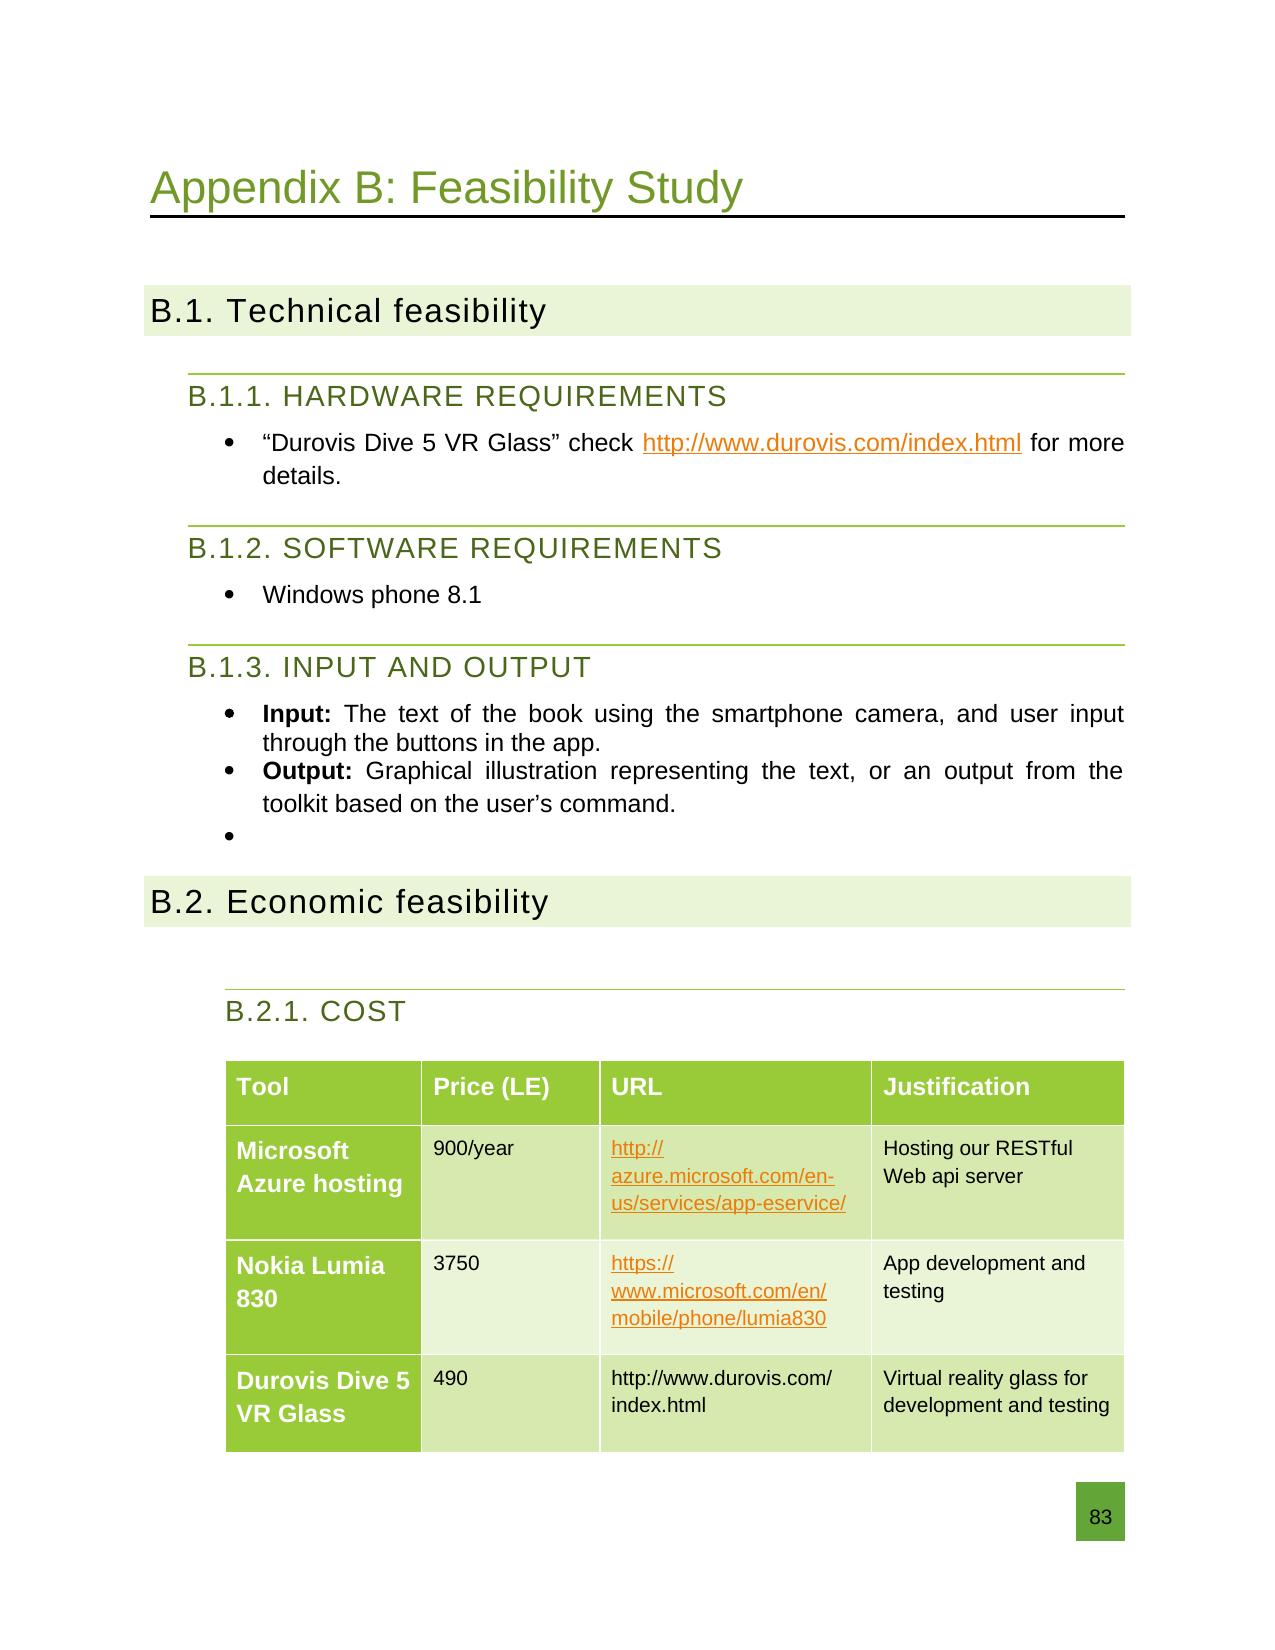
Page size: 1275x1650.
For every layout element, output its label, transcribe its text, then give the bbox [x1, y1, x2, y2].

table_cell 3750 [422, 1241, 599, 1354]
list “Durovis Dive 5 VR Glass” check http://www.durovis.com/index.html for more details. [225, 427, 1125, 489]
subtitle B.1.3. Input and Output [187, 645, 1125, 683]
table_cell App development and testing [872, 1241, 1124, 1354]
table_cell 490 [422, 1355, 599, 1452]
subtitle B.1. Technical feasibility [150, 291, 1125, 329]
list Windows phone 8.1 [225, 579, 1125, 608]
subtitle B.1.1. Hardware Requirements [187, 374, 1125, 412]
table_cell Durovis Dive 5 VR Glass [226, 1355, 421, 1452]
subtitle B.1.2. Software Requirements [187, 526, 1125, 564]
table_cell http://www.durovis.com/index.html [601, 1355, 871, 1452]
table_cell Virtual reality glass for development and testing [872, 1355, 1124, 1452]
table_cell Microsoft Azure hosting [226, 1126, 421, 1239]
table_cell https://www.microsoft.com/en/mobile/phone/lumia830 [601, 1241, 871, 1354]
table_cell http://azure.microsoft.com/en-us/services/app-eservice/ [601, 1126, 871, 1239]
subtitle B.2.1. Cost [225, 990, 1125, 1028]
list Input: The text of the book using the smartphone camera, and user input through the buttons in the app. [225, 699, 1125, 756]
table_header Price (LE) [422, 1061, 599, 1125]
table_cell 900/year [422, 1126, 599, 1239]
table_cell Hosting our RESTful Web api server [872, 1126, 1124, 1239]
list Output: Graphical illustration representing the text, or an output from the toolkit based on the user’s command. [225, 756, 1125, 818]
table_cell Nokia Lumia 830 [226, 1241, 421, 1354]
subtitle B.2. Economic feasibility [150, 883, 1125, 921]
text Appendix B: Feasibility Study [150, 160, 1125, 215]
table_header Justification [872, 1061, 1124, 1125]
table_header Tool [226, 1061, 421, 1125]
table_header URL [601, 1061, 871, 1125]
